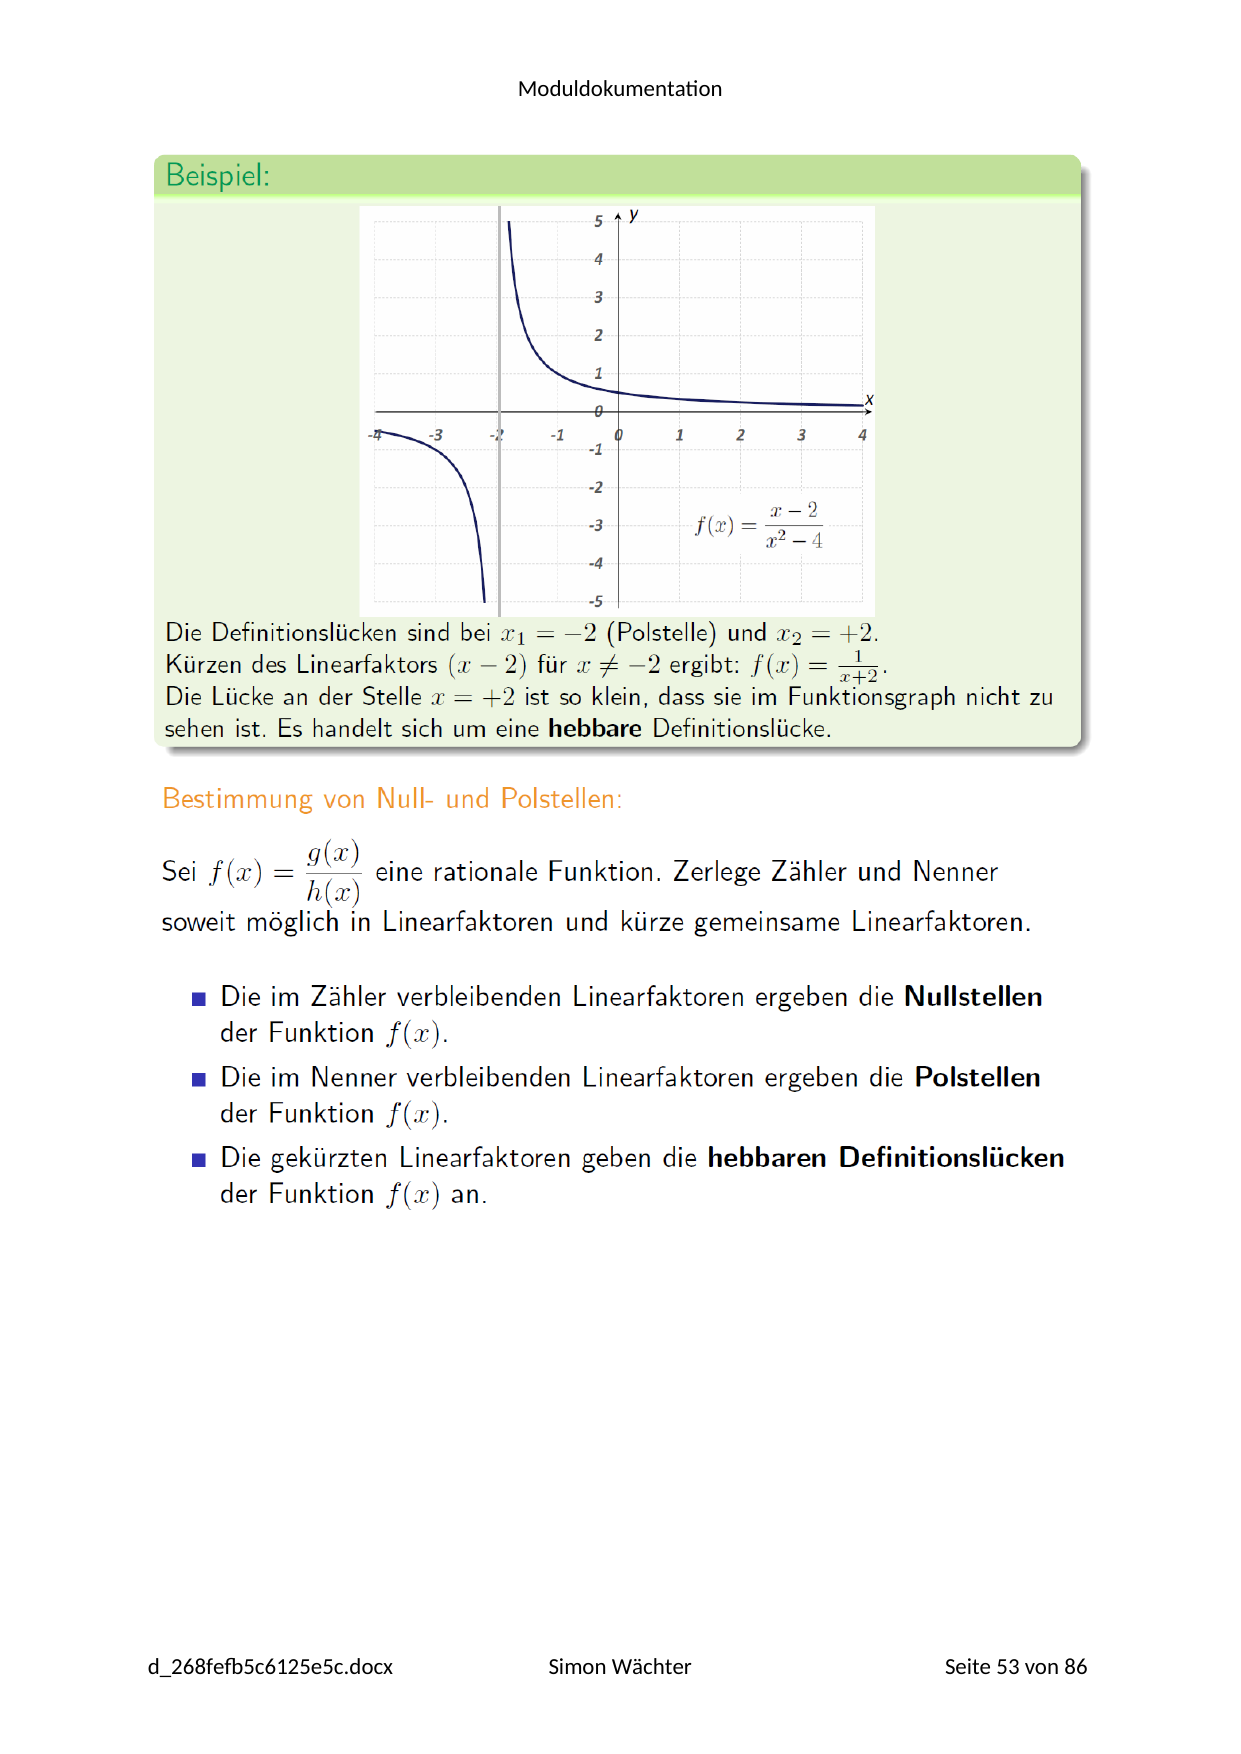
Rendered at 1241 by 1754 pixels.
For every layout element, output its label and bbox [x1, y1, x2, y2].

picture [147, 147, 1093, 757]
picture [147, 775, 1093, 1217]
